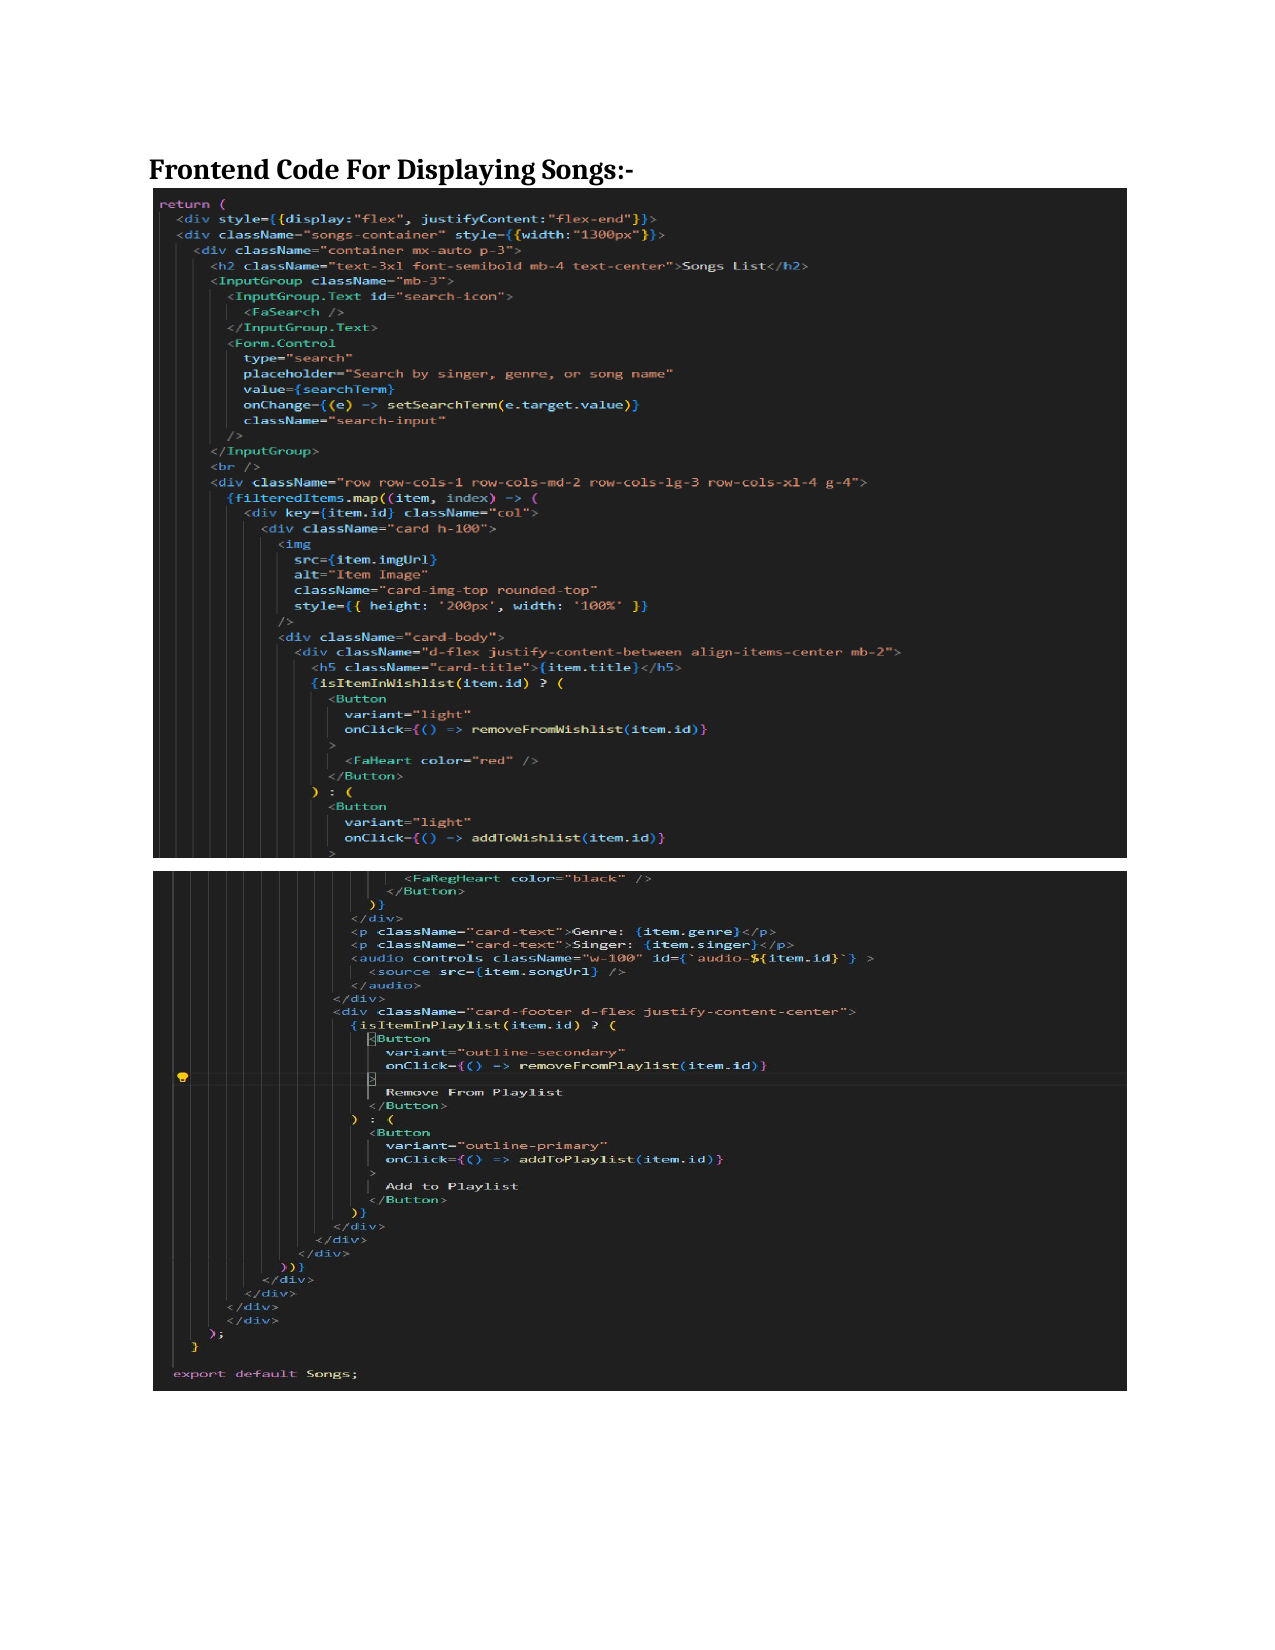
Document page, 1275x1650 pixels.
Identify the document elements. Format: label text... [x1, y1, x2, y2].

picture [153, 871, 1127, 1391]
subtitle Frontend Code For Displaying Songs:- [148, 153, 1130, 187]
picture [152, 187, 1127, 858]
